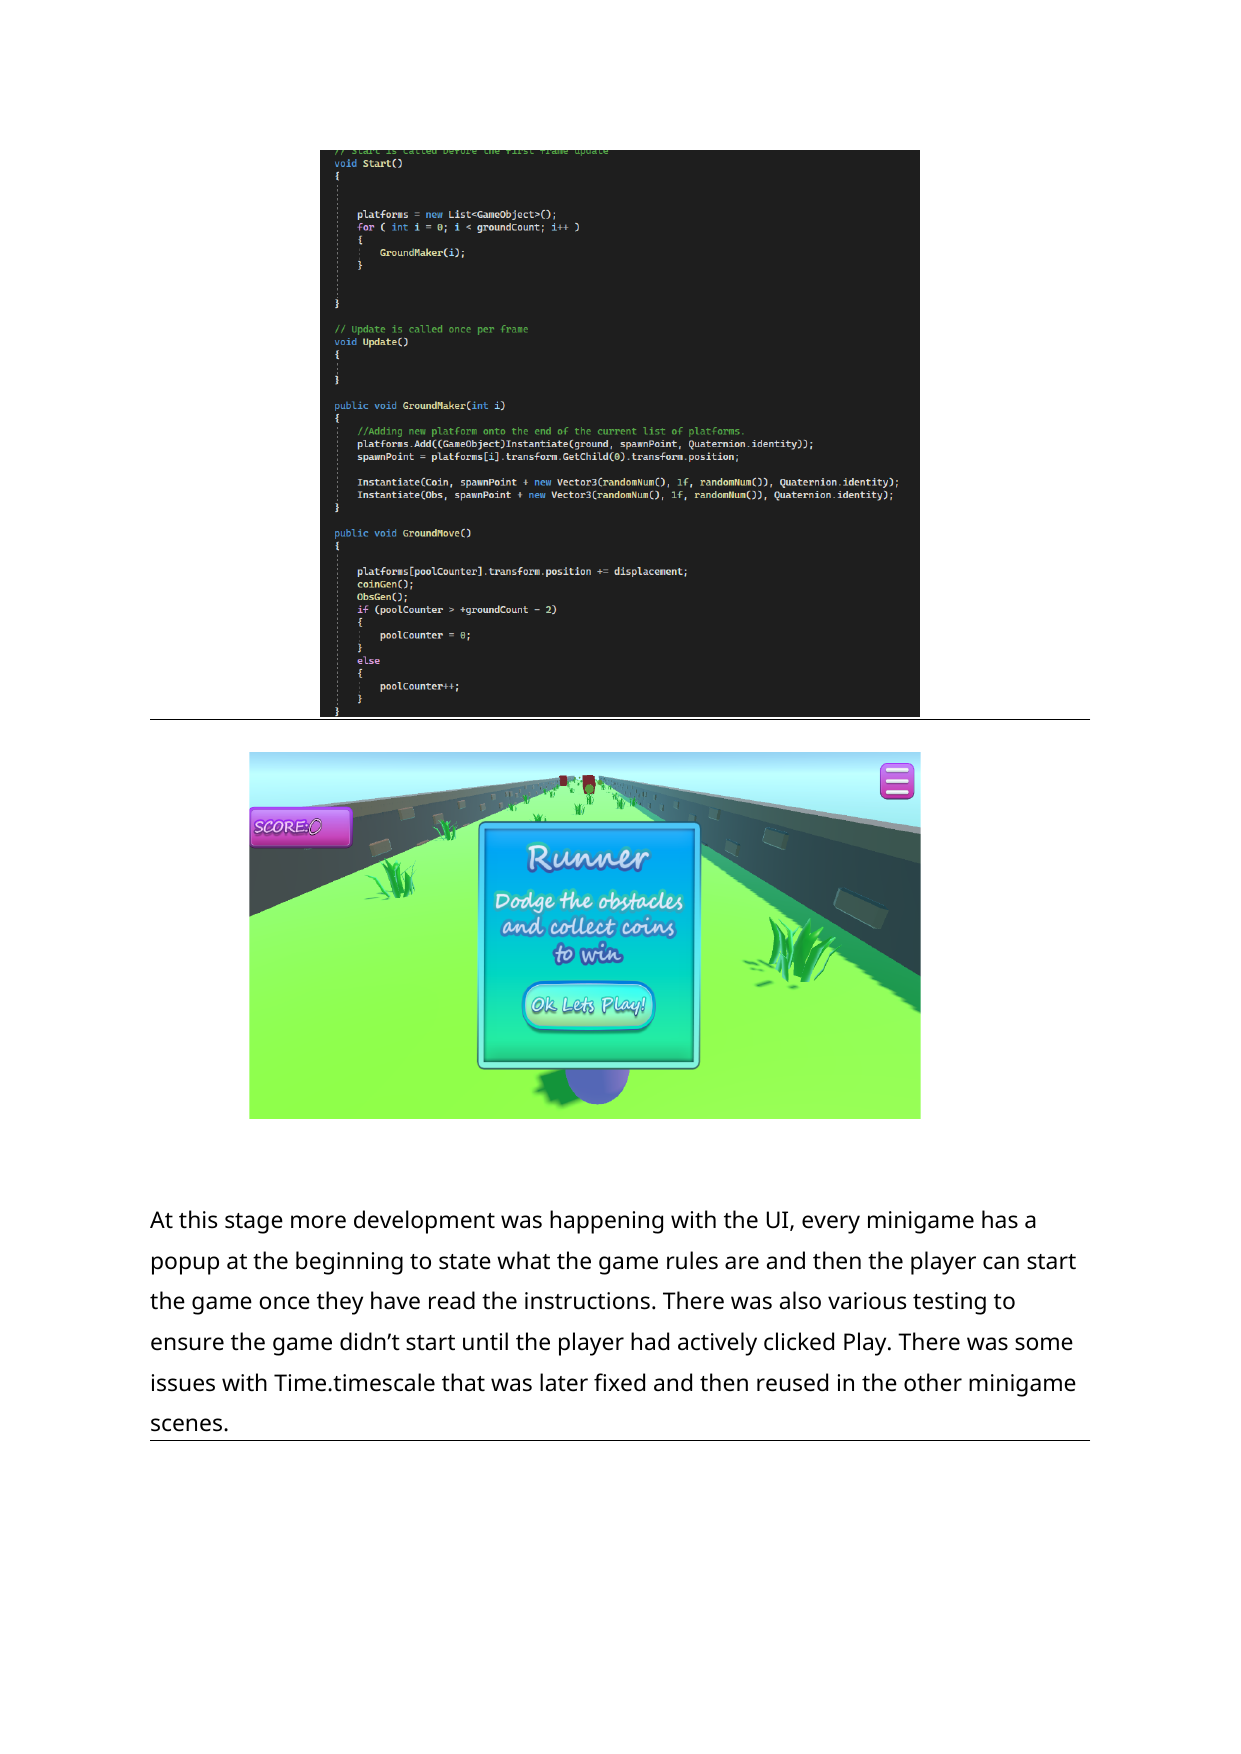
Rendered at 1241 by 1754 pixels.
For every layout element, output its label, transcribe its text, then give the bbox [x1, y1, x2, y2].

picture [320, 150, 920, 717]
text At this stage more development was happening with the UI, every minigame has a popup at the beginning to state what the game rules are and then the player can start the game once they have read the instructions. There was also various testing to ensure the game didn’t start until the player had actively clicked Play. There was some issues with Time.timescale that was later fixed and then reused in the other minigame scenes. [150, 1204, 1090, 1440]
picture [248, 752, 920, 1118]
